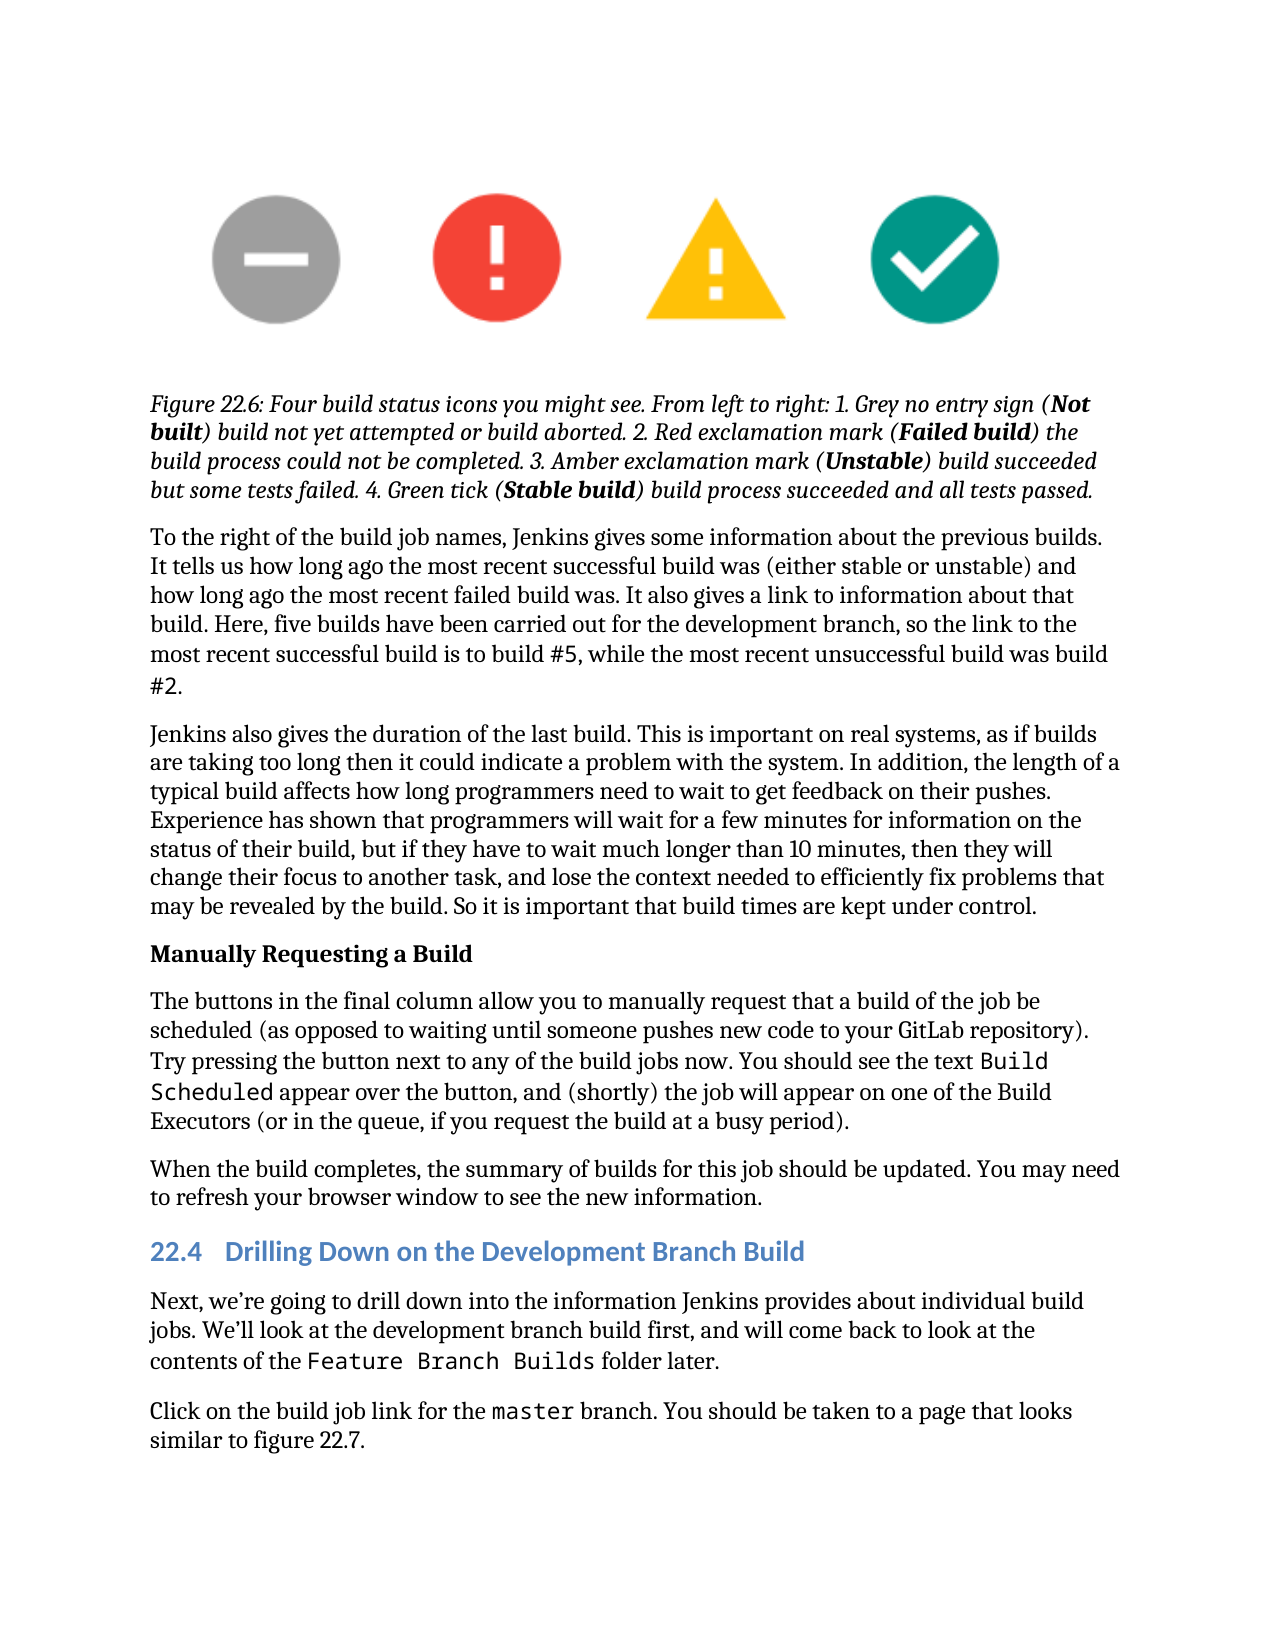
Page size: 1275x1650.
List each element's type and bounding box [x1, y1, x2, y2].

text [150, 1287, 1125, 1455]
picture [168, 150, 1044, 369]
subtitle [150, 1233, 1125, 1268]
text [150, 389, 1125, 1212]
